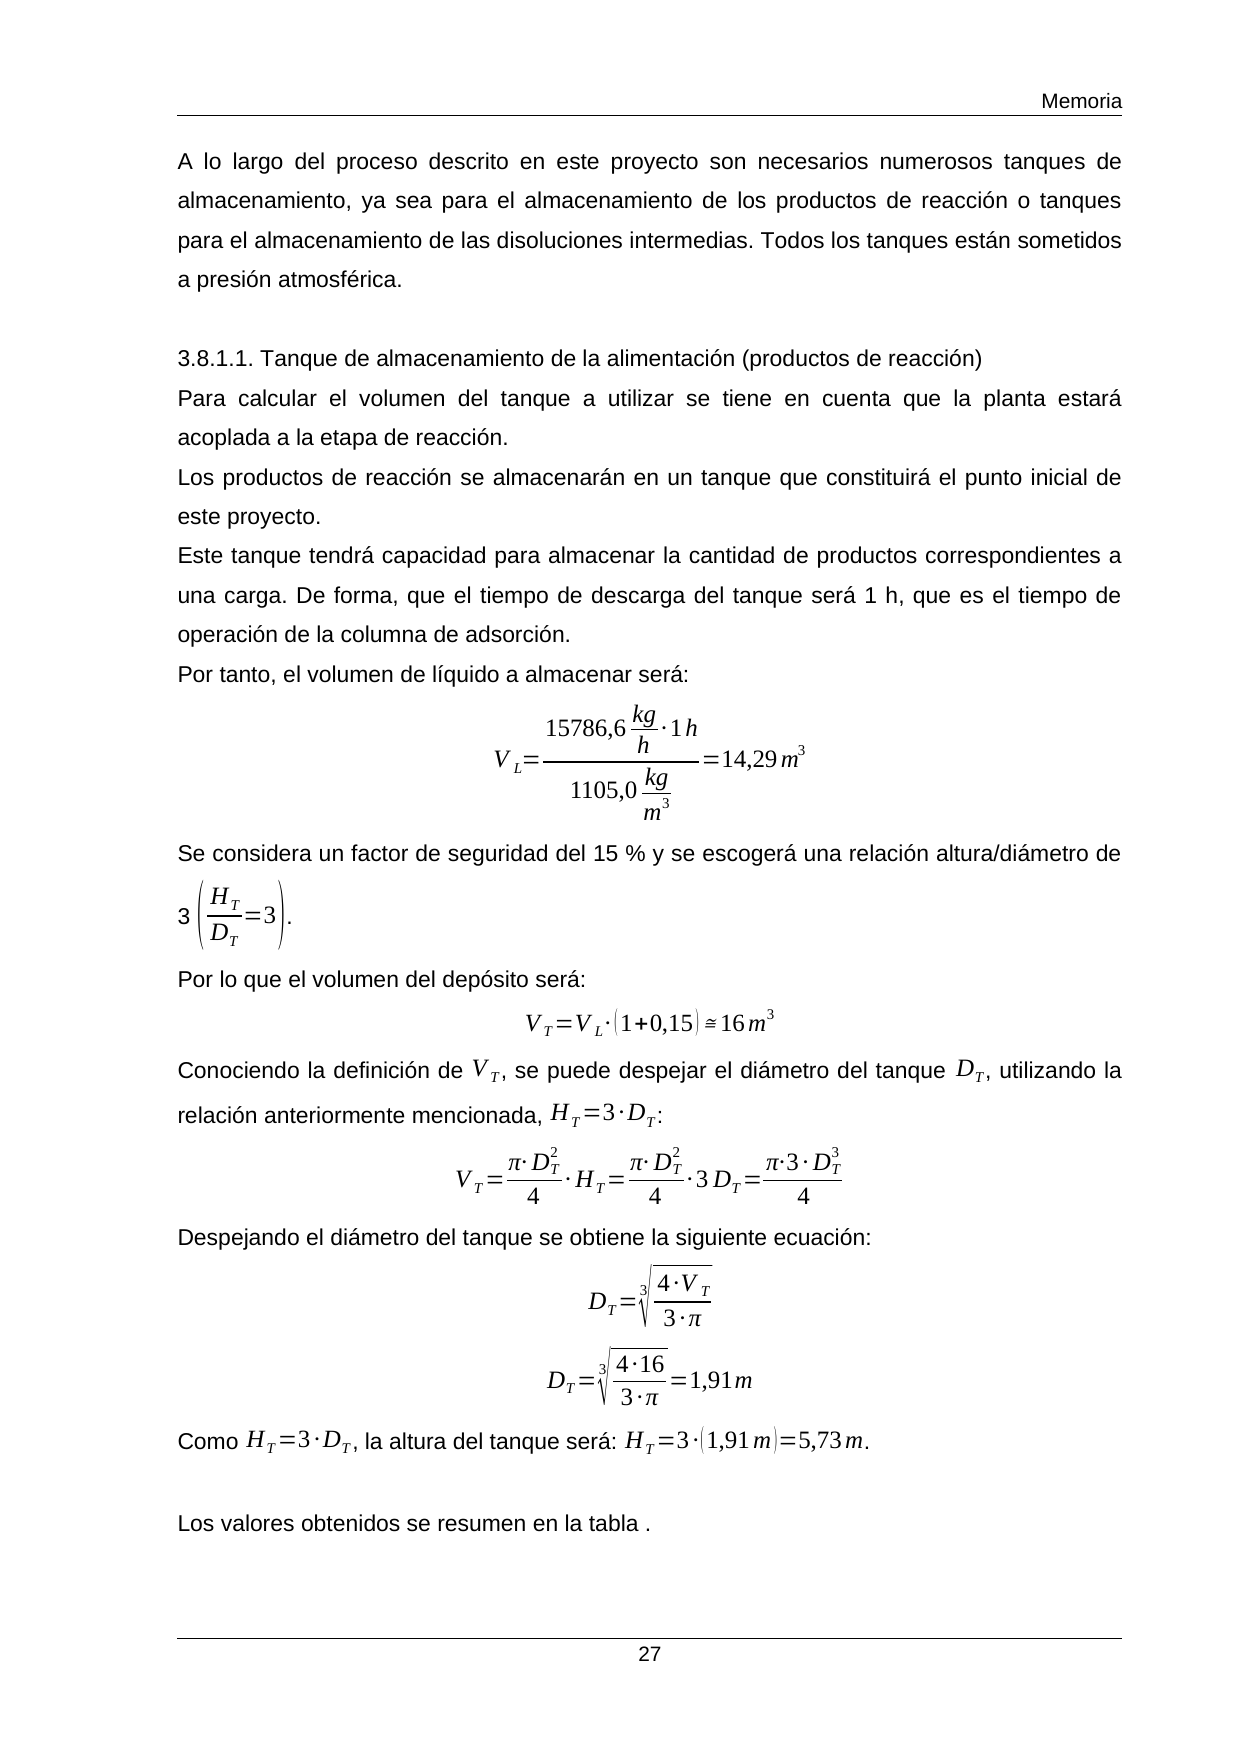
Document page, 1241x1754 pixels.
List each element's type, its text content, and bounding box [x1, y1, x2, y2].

text Despejando el diámetro del tanque se obtiene la siguiente ecuación: [177, 1224, 1122, 1251]
text Por lo que el volumen del depósito será: [177, 966, 1122, 992]
text A lo largo del proceso descrito en este proyecto son necesarios numerosos tanques de almacenamiento, ya sea para el almacenamiento de los productos de reacción o tanques para el almacenamiento de las disoluciones intermedias. Todos los tanques están sometidos a presión atmosférica. [177, 148, 1122, 292]
text Este tanque tendrá capacidad para almacenar la cantidad de productos correspondientes a una carga. De forma, que el tiempo de descarga del tanque será 1 h, que es el tiempo de operación de la columna de adsorción. [177, 542, 1122, 648]
text Para calcular el volumen del tanque a utilizar se tiene en cuenta que la planta estará acoplada a la etapa de reacción. [177, 384, 1122, 450]
text Se considera un factor de seguridad del 15 % y se escogerá una relación altura/diámetro de 3 . [177, 840, 1122, 953]
text Como , la altura del tanque será: . [177, 1424, 1122, 1457]
text Los valores obtenidos se resumen en la tabla . [177, 1510, 1122, 1536]
text Por tanto, el volumen de líquido a almacenar será: [177, 661, 1122, 687]
text Los productos de reacción se almacenarán en un tanque que constituirá el punto inicial de este proyecto. [177, 463, 1122, 529]
text 3.8.1.1. Tanque de almacenamiento de la alimentación (productos de reacción) [177, 345, 1122, 371]
text Conociendo la definición de , se puede despejar el diámetro del tanque , utilizando la relación anteriormente mencionada, : [177, 1054, 1122, 1130]
